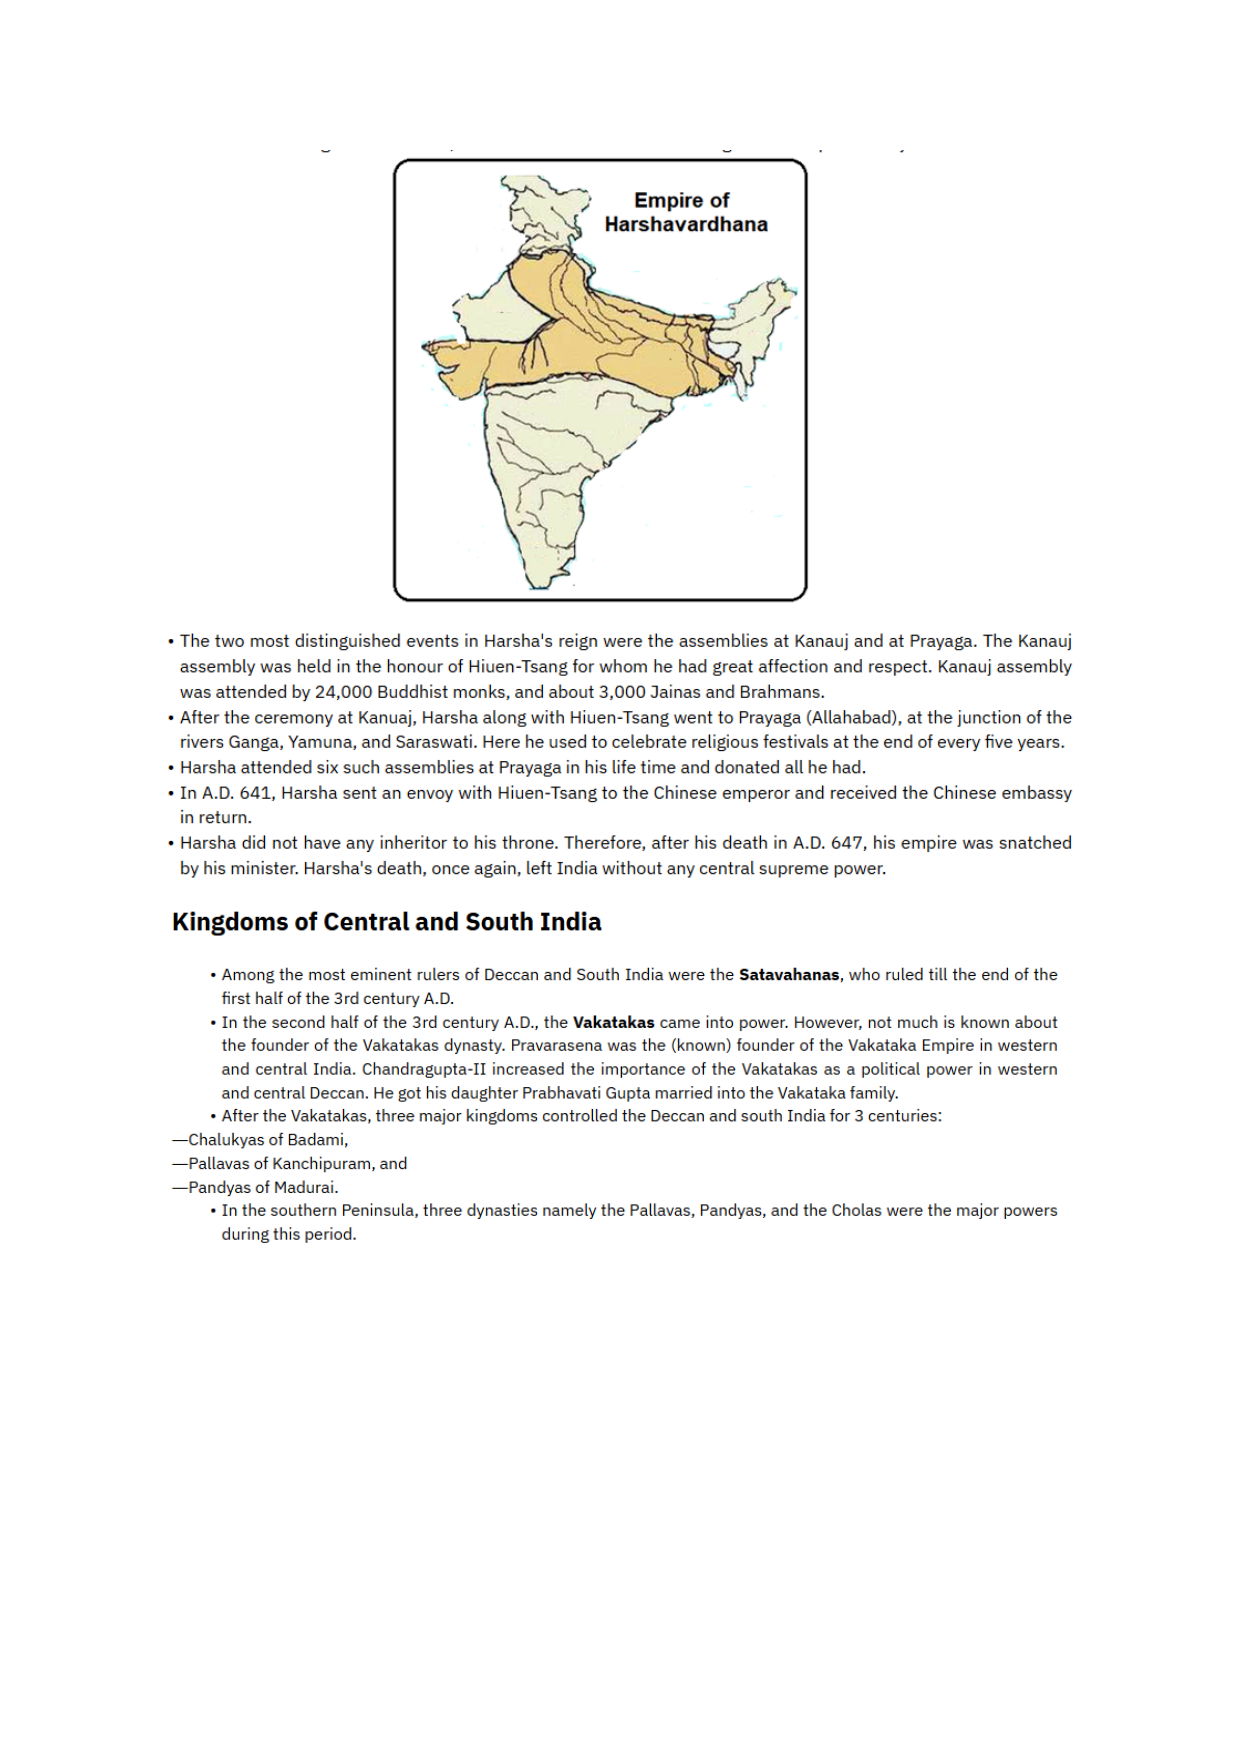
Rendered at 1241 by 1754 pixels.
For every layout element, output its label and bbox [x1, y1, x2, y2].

picture [150, 893, 1091, 1247]
picture [150, 150, 1091, 892]
